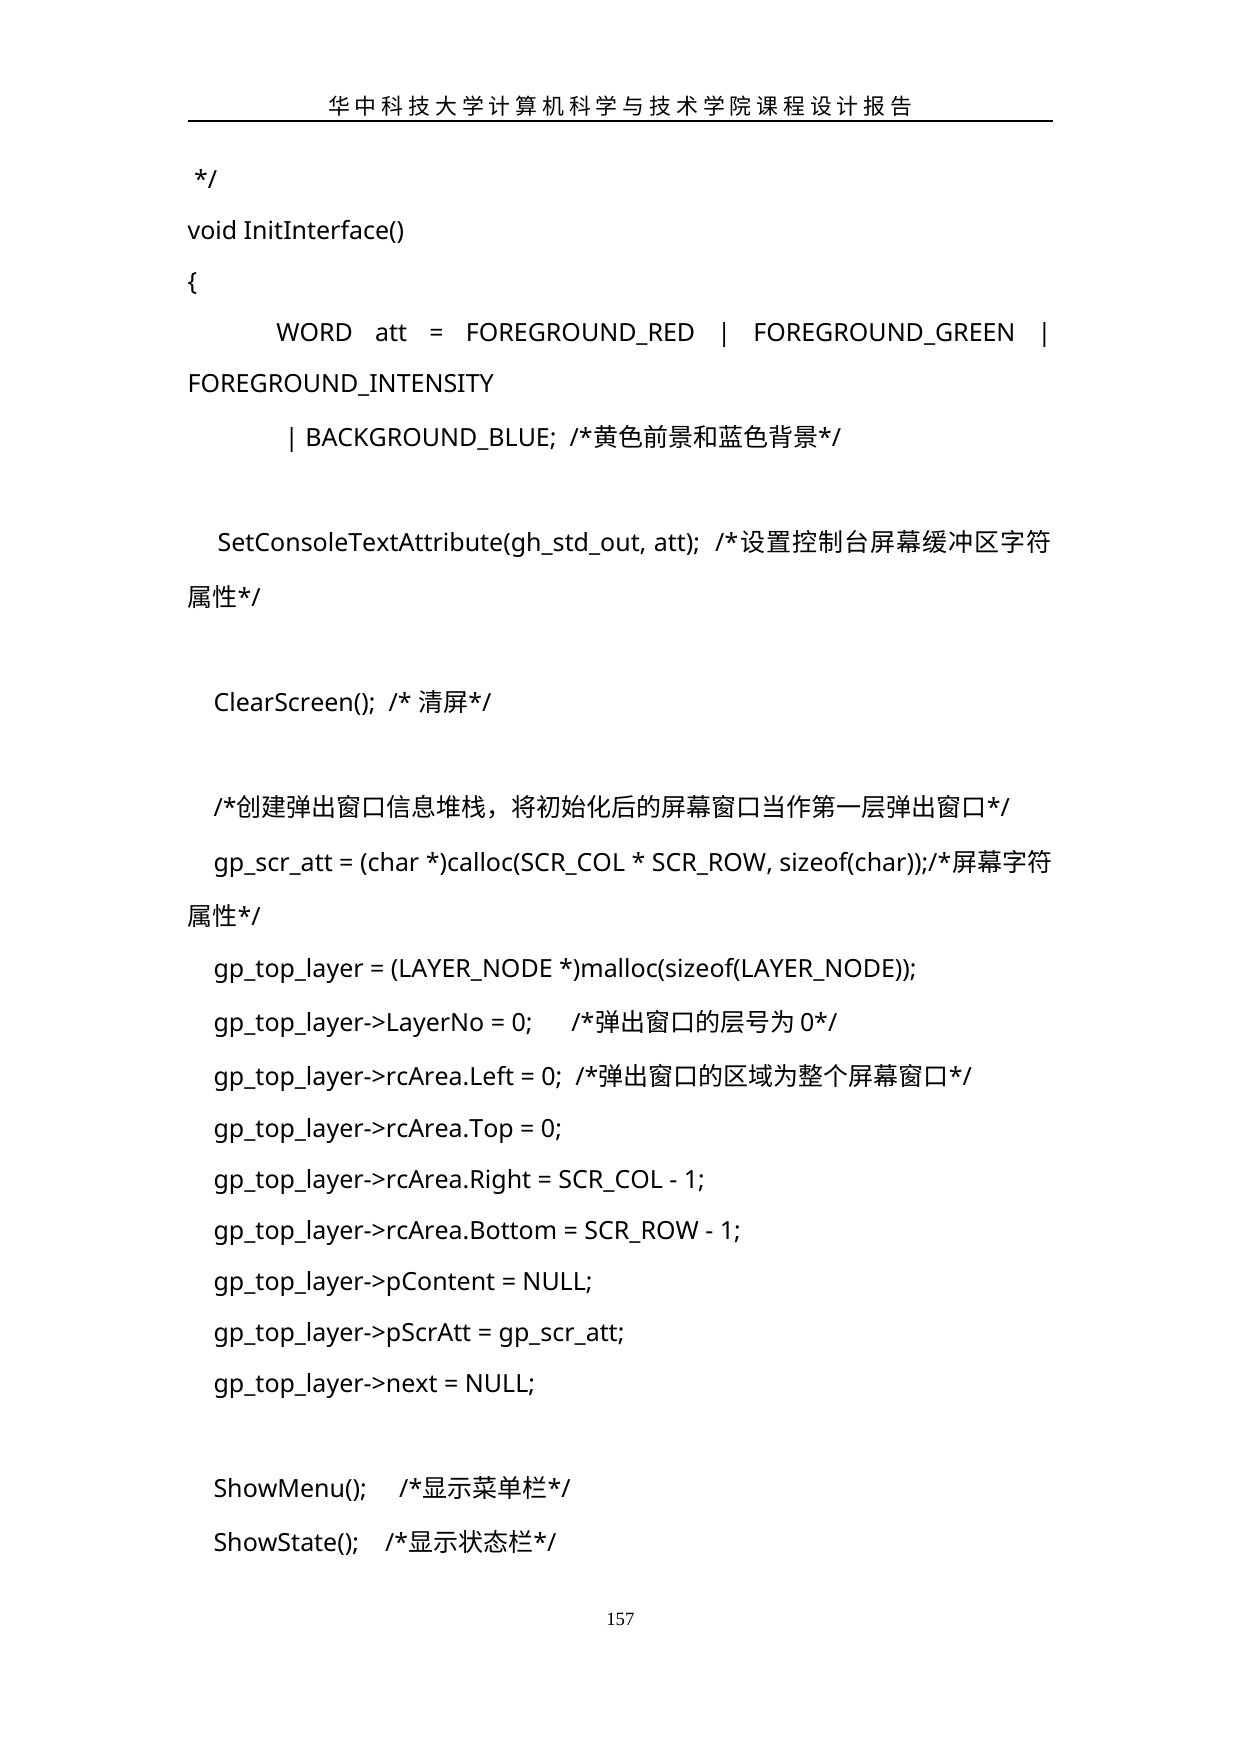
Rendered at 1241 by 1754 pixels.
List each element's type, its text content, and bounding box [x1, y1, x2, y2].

text gp_top_layer->next = NULL; [187, 1366, 1053, 1400]
text ClearScreen(); /* 清屏*/ [187, 682, 1053, 719]
text SetConsoleTextAttribute(gh_std_out, att); /*设置控制台屏幕缓冲区字符属性*/ [187, 523, 1053, 613]
text ShowMenu(); /*显示菜单栏*/ [187, 1468, 1053, 1504]
text gp_top_layer->pContent = NULL; [187, 1264, 1053, 1298]
text */ [187, 162, 1053, 196]
text gp_scr_att = (char *)calloc(SCR_COL * SCR_ROW, sizeof(char));/*屏幕字符属性*/ [187, 842, 1053, 933]
text ShowState(); /*显示状态栏*/ [187, 1522, 1053, 1559]
text gp_top_layer->rcArea.Left = 0; /*弹出窗口的区域为整个屏幕窗口*/ [187, 1056, 1053, 1093]
text gp_top_layer = (LAYER_NODE *)malloc(sizeof(LAYER_NODE)); [187, 951, 1053, 985]
text | BACKGROUND_BLUE; /*黄色前景和蓝色背景*/ [187, 417, 1053, 453]
text gp_top_layer->rcArea.Top = 0; [187, 1111, 1053, 1145]
text { [187, 264, 1053, 298]
text gp_top_layer->pScrAtt = gp_scr_att; [187, 1315, 1053, 1349]
text WORD att = FOREGROUND_RED | FOREGROUND_GREEN | FOREGROUND_INTENSITY [187, 315, 1053, 400]
text /*创建弹出窗口信息堆栈，将初始化后的屏幕窗口当作第一层弹出窗口*/ [187, 788, 1053, 824]
text void InitInterface() [187, 213, 1053, 247]
text gp_top_layer->rcArea.Bottom = SCR_ROW - 1; [187, 1213, 1053, 1247]
text gp_top_layer->rcArea.Right = SCR_COL - 1; [187, 1162, 1053, 1196]
text gp_top_layer->LayerNo = 0; /*弹出窗口的层号为0*/ [187, 1002, 1053, 1038]
